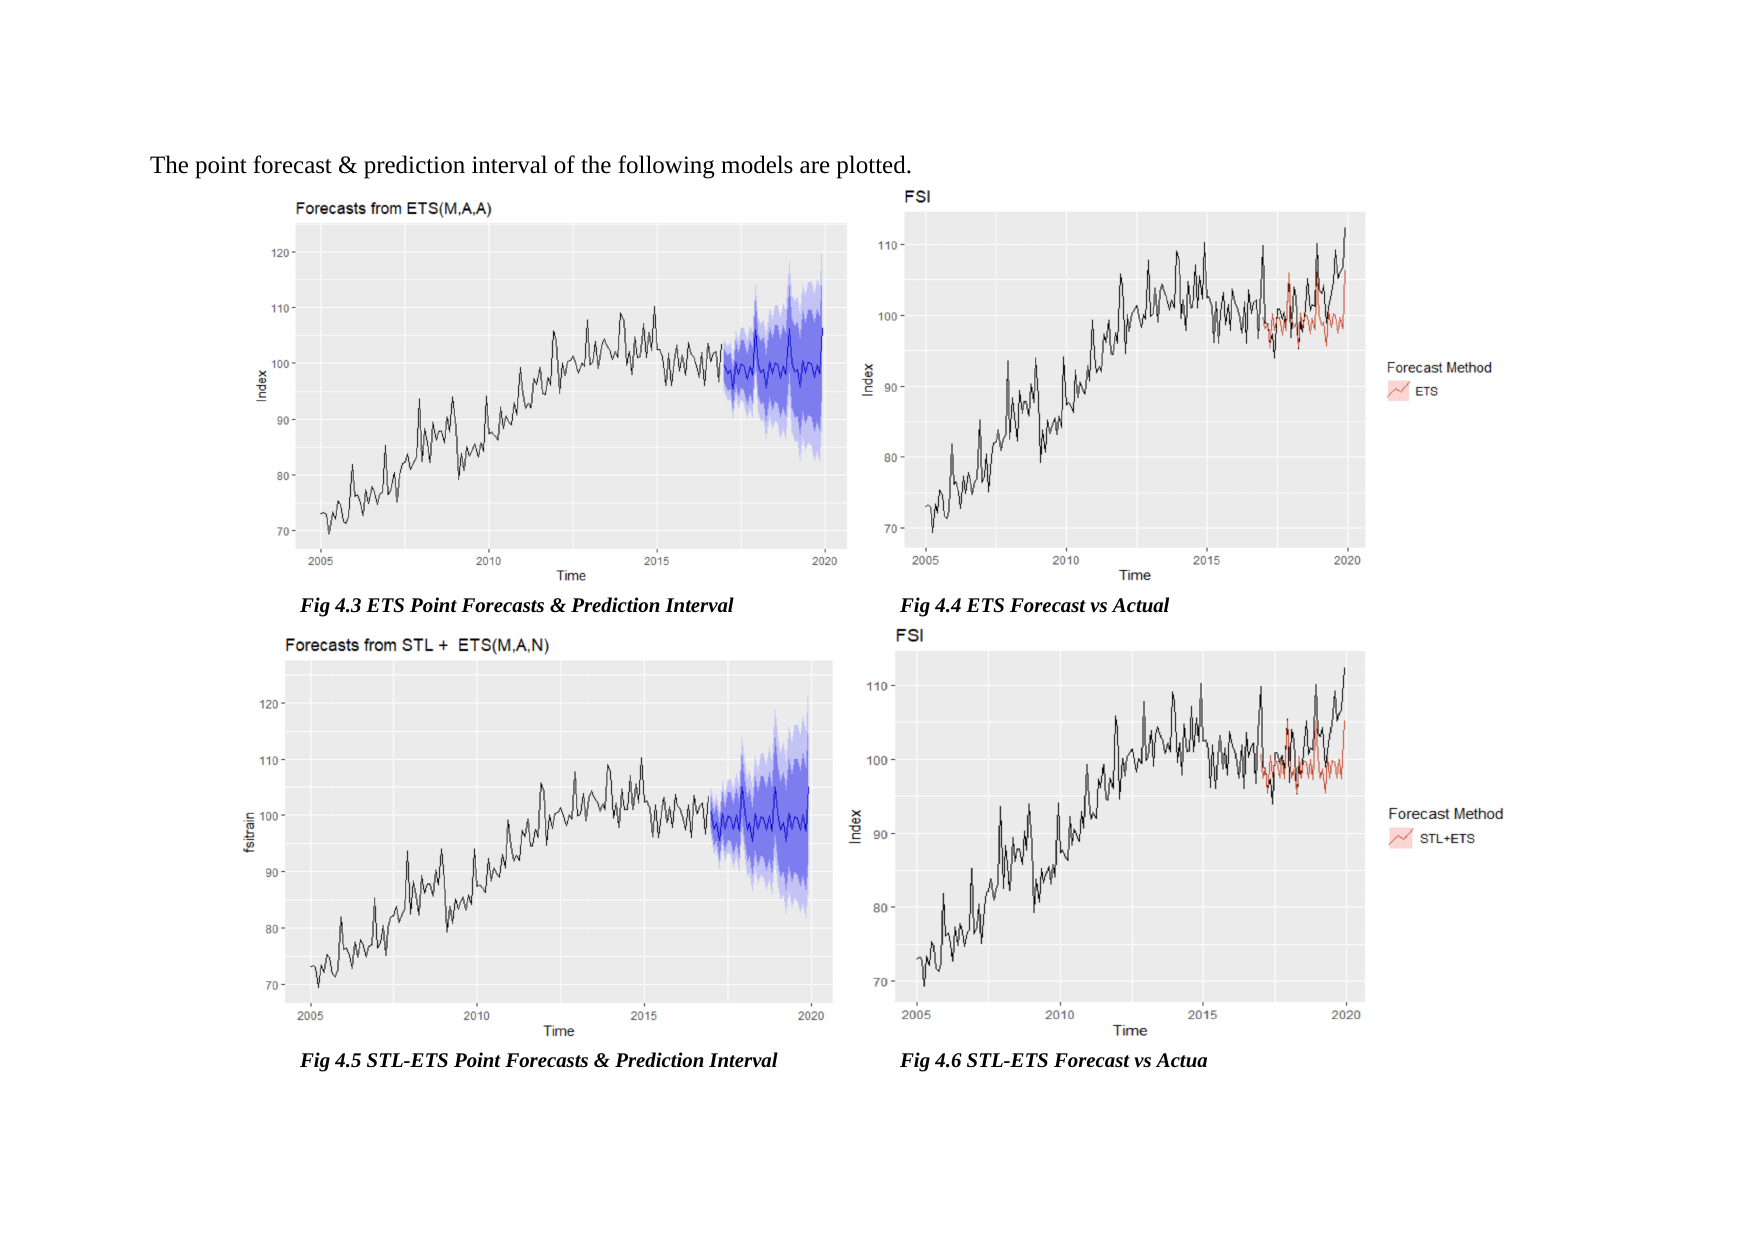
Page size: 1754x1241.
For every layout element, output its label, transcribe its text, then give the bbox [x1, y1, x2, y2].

text Fig 4.3 ETS Point Forecasts & Prediction Interval Fig 4.4 ETS Forecast vs Actual [225, 592, 1604, 617]
text Fig 4.5 STL-ETS Point Forecasts & Prediction Interval Fig 4.6 STL-ETS Forecast vs Actua [225, 1048, 1604, 1072]
text The point forecast & prediction interval of the following models are plotted. [150, 150, 1604, 179]
picture [236, 620, 1518, 1045]
picture [248, 183, 1506, 589]
